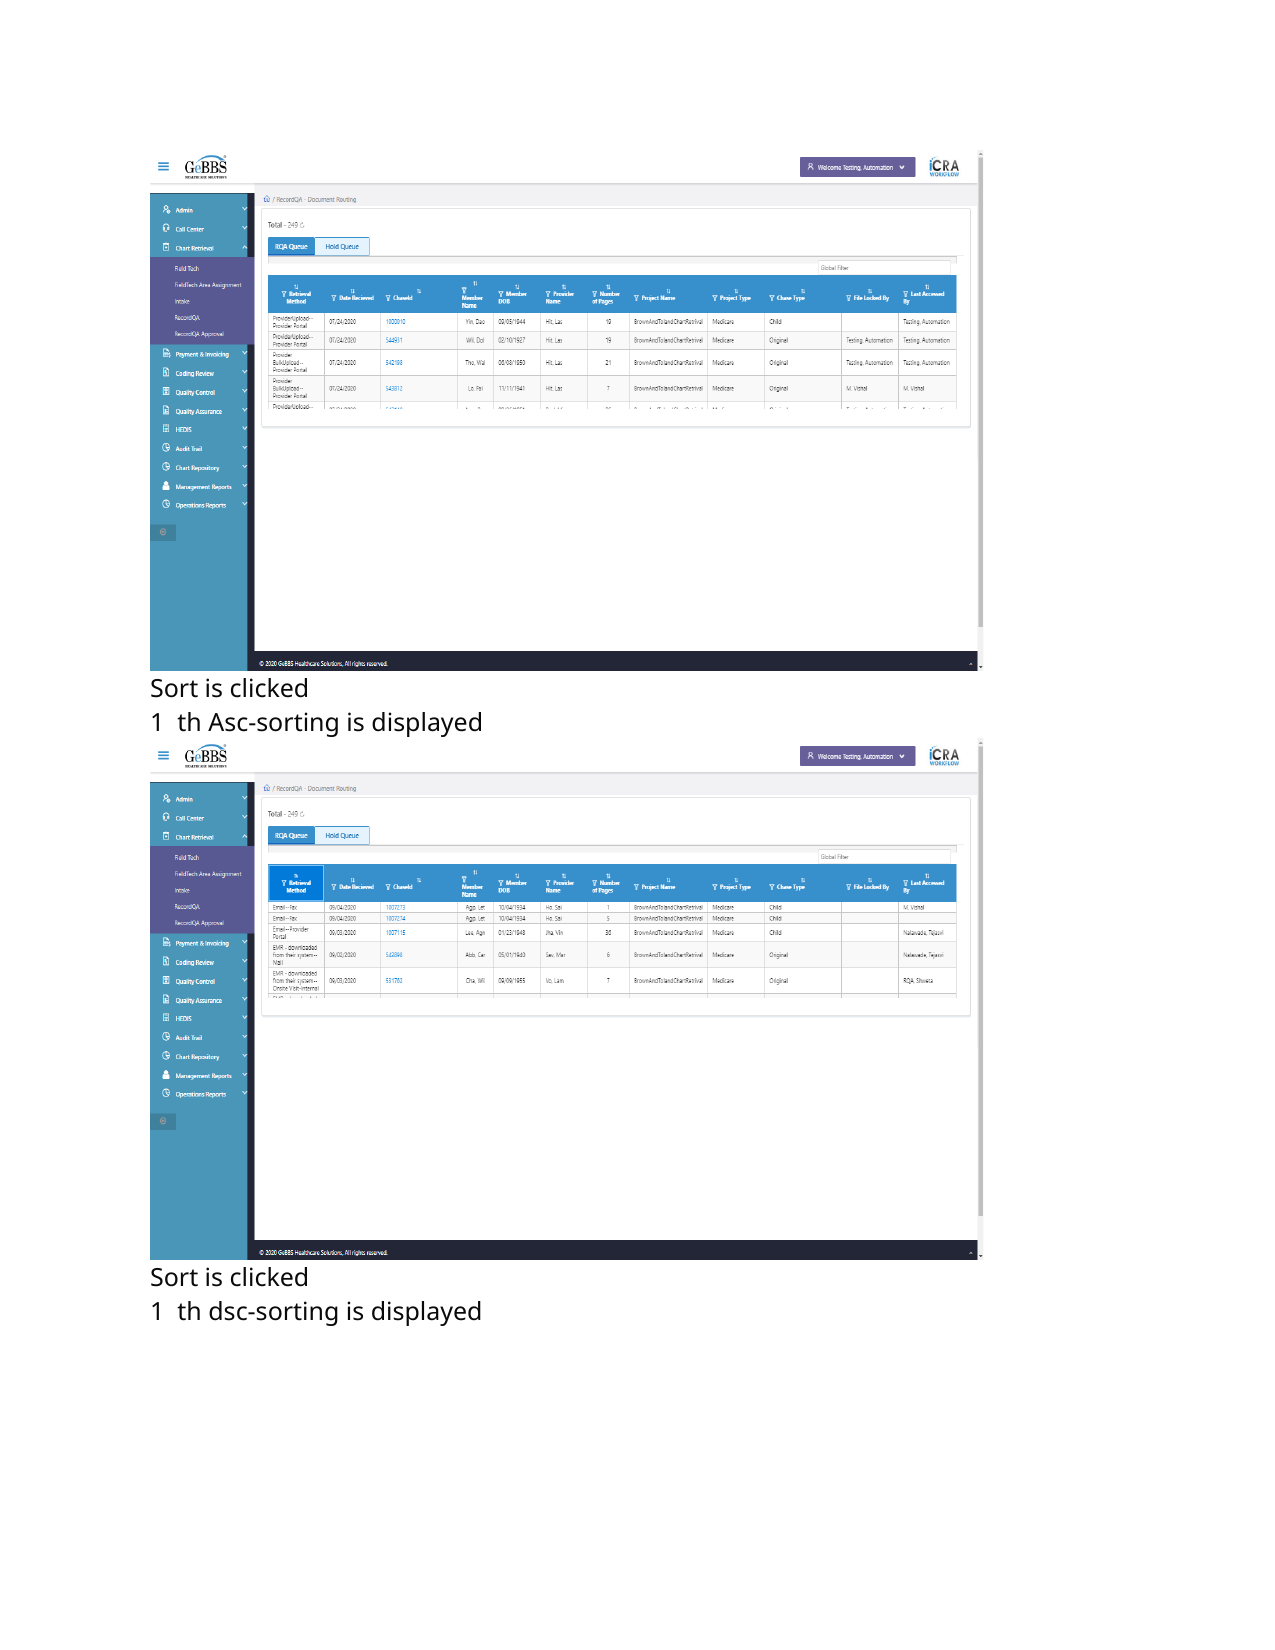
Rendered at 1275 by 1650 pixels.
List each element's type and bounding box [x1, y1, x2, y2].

text [150, 150, 1125, 1328]
picture [150, 150, 984, 671]
picture [150, 738, 984, 1260]
